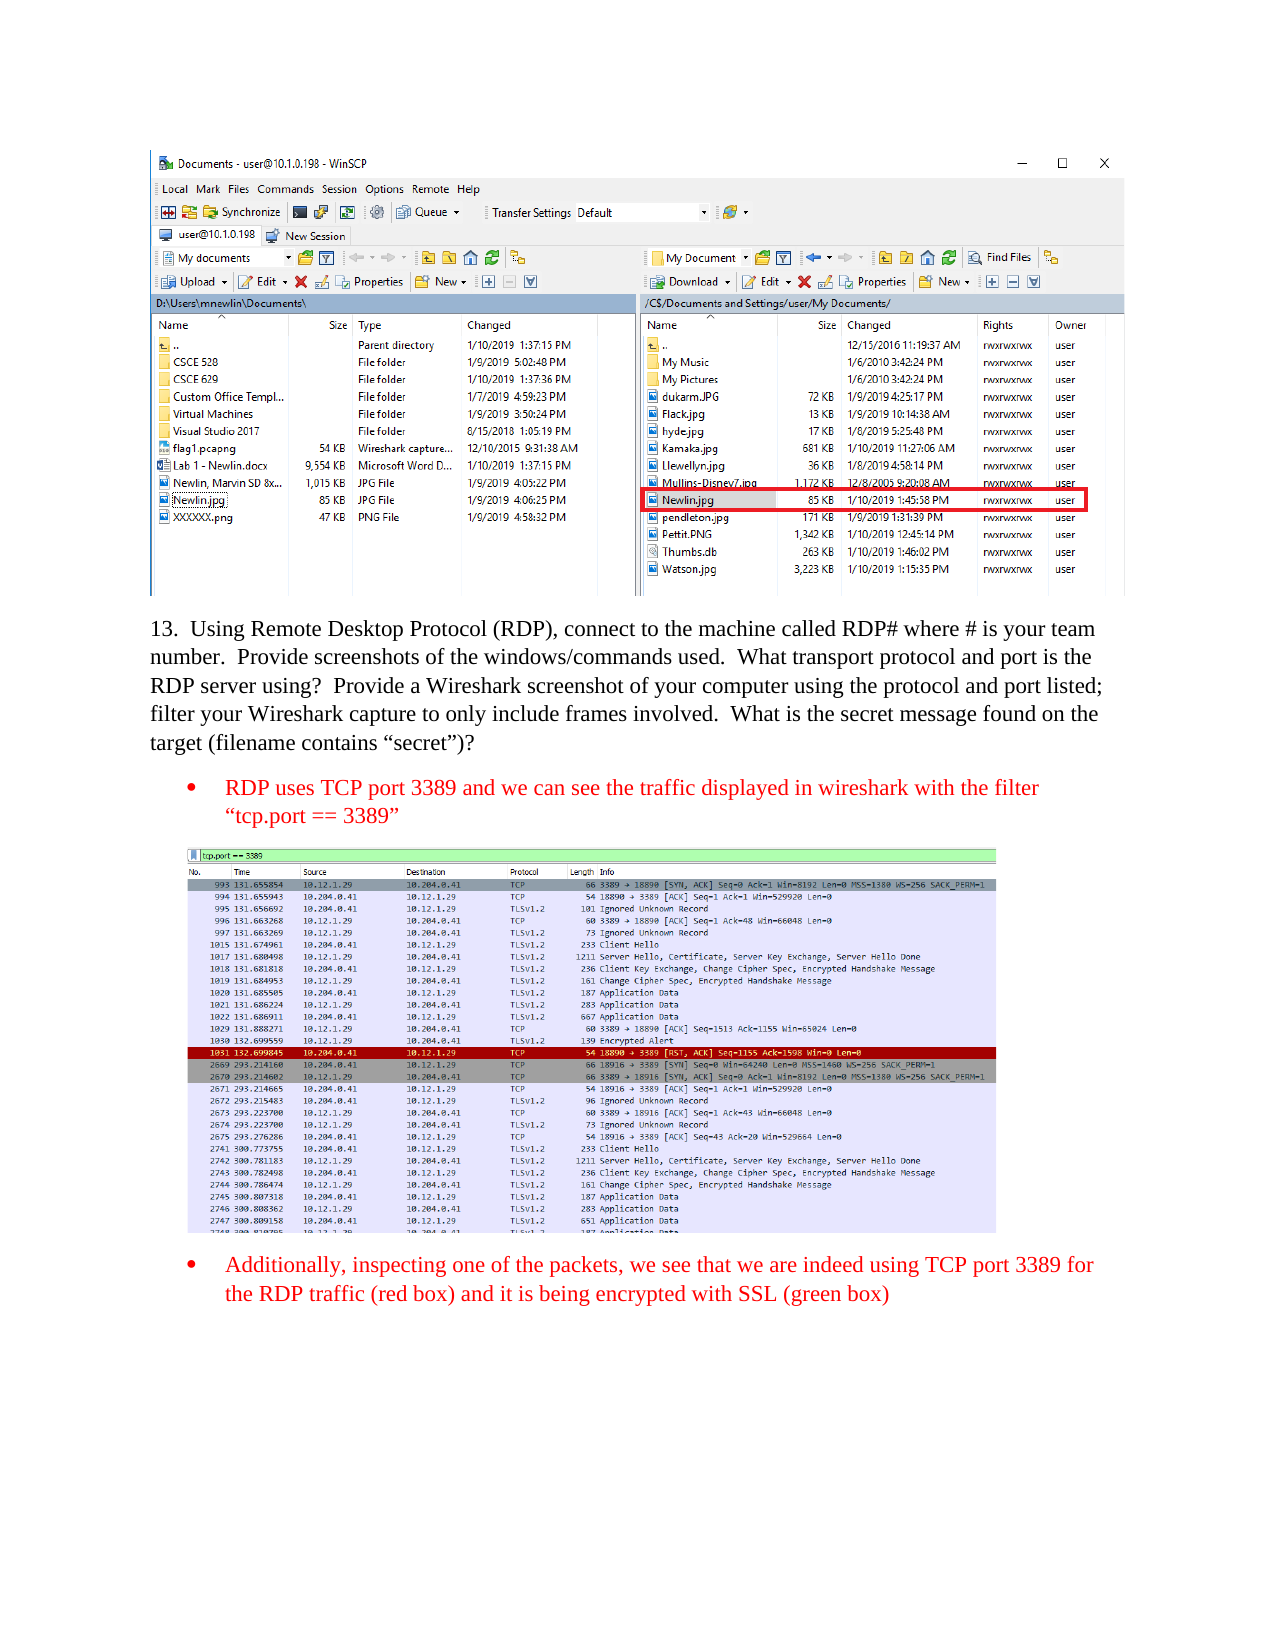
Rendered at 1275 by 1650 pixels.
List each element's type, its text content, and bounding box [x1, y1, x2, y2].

text 13. Using Remote Desktop Protocol (RDP), connect to the machine called RDP# where # is your team number. Provide screenshots of the windows/commands used. What transport protocol and port is the RDP server using? Provide a Wireshark screenshot of your computer using the protocol and port listed; filter your Wireshark capture to only include frames involved. What is the secret message found on the target (filename contains “secret”)? [150, 615, 1125, 755]
picture [187, 847, 997, 1233]
picture [150, 150, 1125, 596]
list RDP uses TCP port 3389 and we can see the traffic displayed in wireshark with the filter “tcp.port == 3389” [187, 774, 1125, 828]
list Additionally, inspecting one of the packets, we see that we are indeed using TCP port 3389 for the RDP traffic (red box) and it is being encrypted with SSL (green box) [187, 1251, 1125, 1306]
